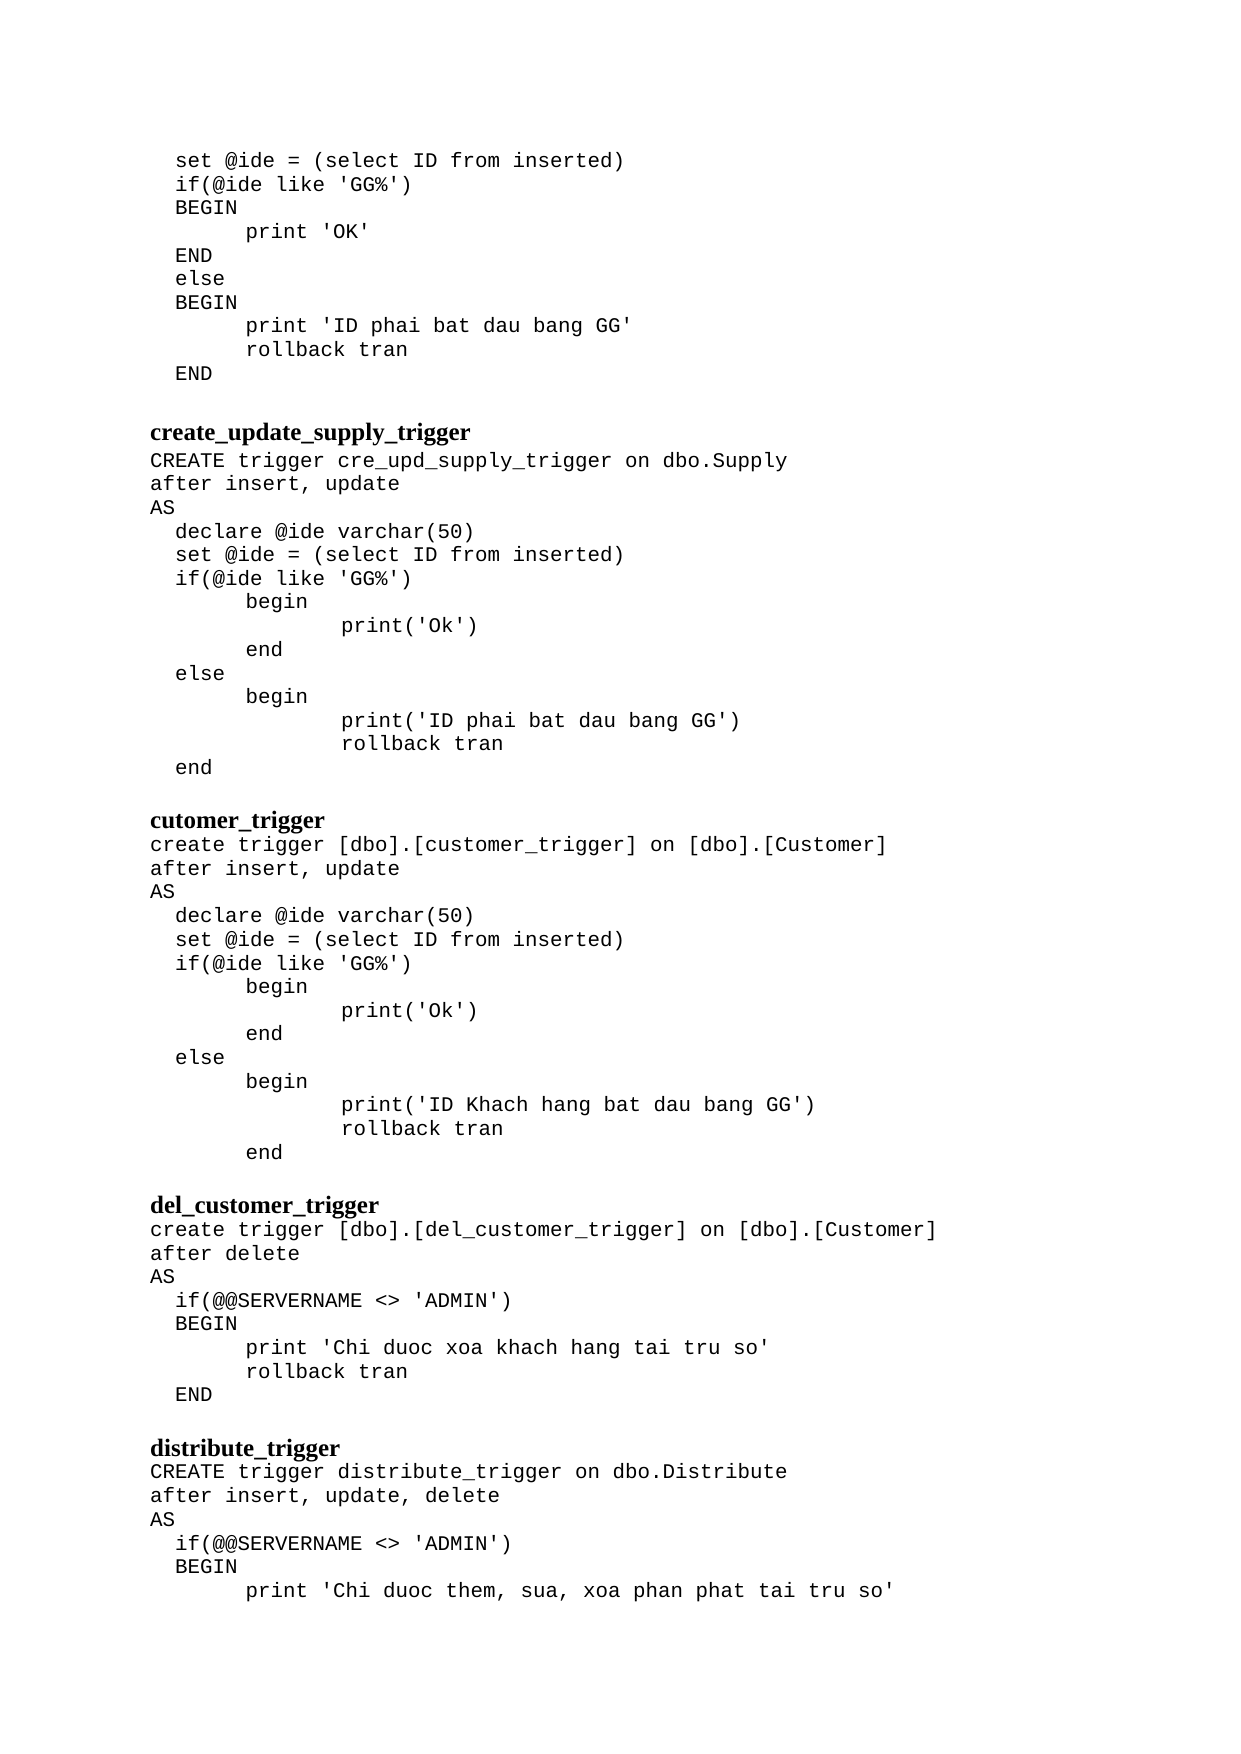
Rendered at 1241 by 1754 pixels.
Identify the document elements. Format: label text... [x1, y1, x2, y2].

text BEGIN [150, 1556, 1090, 1580]
text declare @ide varchar(50) [150, 521, 1090, 544]
text if(@ide like 'GG%') [150, 952, 1090, 976]
text declare @ide varchar(50) [150, 905, 1090, 929]
text cutomer_trigger [150, 806, 1090, 834]
text distribute_trigger [150, 1433, 1090, 1462]
text if(@ide like 'GG%') [150, 568, 1090, 592]
text end [150, 1142, 1090, 1165]
text print 'OK' [150, 221, 1090, 244]
text BEGIN [150, 292, 1090, 316]
text AS [150, 1266, 1090, 1290]
text create_update_supply_trigger [150, 417, 1090, 445]
text begin [150, 592, 1090, 615]
text END [150, 363, 1090, 386]
text after insert, update [150, 473, 1090, 497]
text del_customer_trigger [150, 1190, 1090, 1219]
text begin [150, 976, 1090, 1000]
text after insert, update, delete [150, 1485, 1090, 1509]
text set @ide = (select ID from inserted) [150, 150, 1090, 174]
text AS [150, 497, 1090, 521]
text end [150, 639, 1090, 662]
text print 'Chi duoc xoa khach hang tai tru so' [150, 1337, 1090, 1361]
text rollback tran [150, 1361, 1090, 1384]
text else [150, 268, 1090, 292]
text else [150, 1047, 1090, 1071]
text print 'ID phai bat dau bang GG' [150, 316, 1090, 339]
text rollback tran [150, 733, 1090, 757]
text END [150, 1384, 1090, 1408]
text print('Ok') [150, 1000, 1090, 1023]
text after insert, update [150, 858, 1090, 882]
text create trigger [dbo].[del_customer_trigger] on [dbo].[Customer] [150, 1219, 1090, 1242]
text end [150, 1023, 1090, 1047]
text end [150, 757, 1090, 781]
text CREATE trigger cre_upd_supply_trigger on dbo.Supply [150, 450, 1090, 473]
text if(@@SERVERNAME <> 'ADMIN') [150, 1290, 1090, 1313]
text if(@@SERVERNAME <> 'ADMIN') [150, 1532, 1090, 1556]
text else [150, 662, 1090, 686]
text print('Ok') [150, 615, 1090, 639]
text set @ide = (select ID from inserted) [150, 544, 1090, 568]
text BEGIN [150, 197, 1090, 221]
text begin [150, 686, 1090, 710]
text CREATE trigger distribute_trigger on dbo.Distribute [150, 1462, 1090, 1485]
text rollback tran [150, 1118, 1090, 1142]
text create trigger [dbo].[customer_trigger] on [dbo].[Customer] [150, 834, 1090, 858]
text print('ID phai bat dau bang GG') [150, 710, 1090, 733]
text begin [150, 1071, 1090, 1094]
text AS [150, 882, 1090, 905]
text END [150, 244, 1090, 268]
text BEGIN [150, 1313, 1090, 1337]
text rollback tran [150, 339, 1090, 363]
text if(@ide like 'GG%') [150, 174, 1090, 197]
text AS [150, 1509, 1090, 1532]
text set @ide = (select ID from inserted) [150, 929, 1090, 952]
text print('ID Khach hang bat dau bang GG') [150, 1094, 1090, 1118]
text print 'Chi duoc them, sua, xoa phan phat tai tru so' [150, 1580, 1090, 1603]
text after delete [150, 1242, 1090, 1266]
